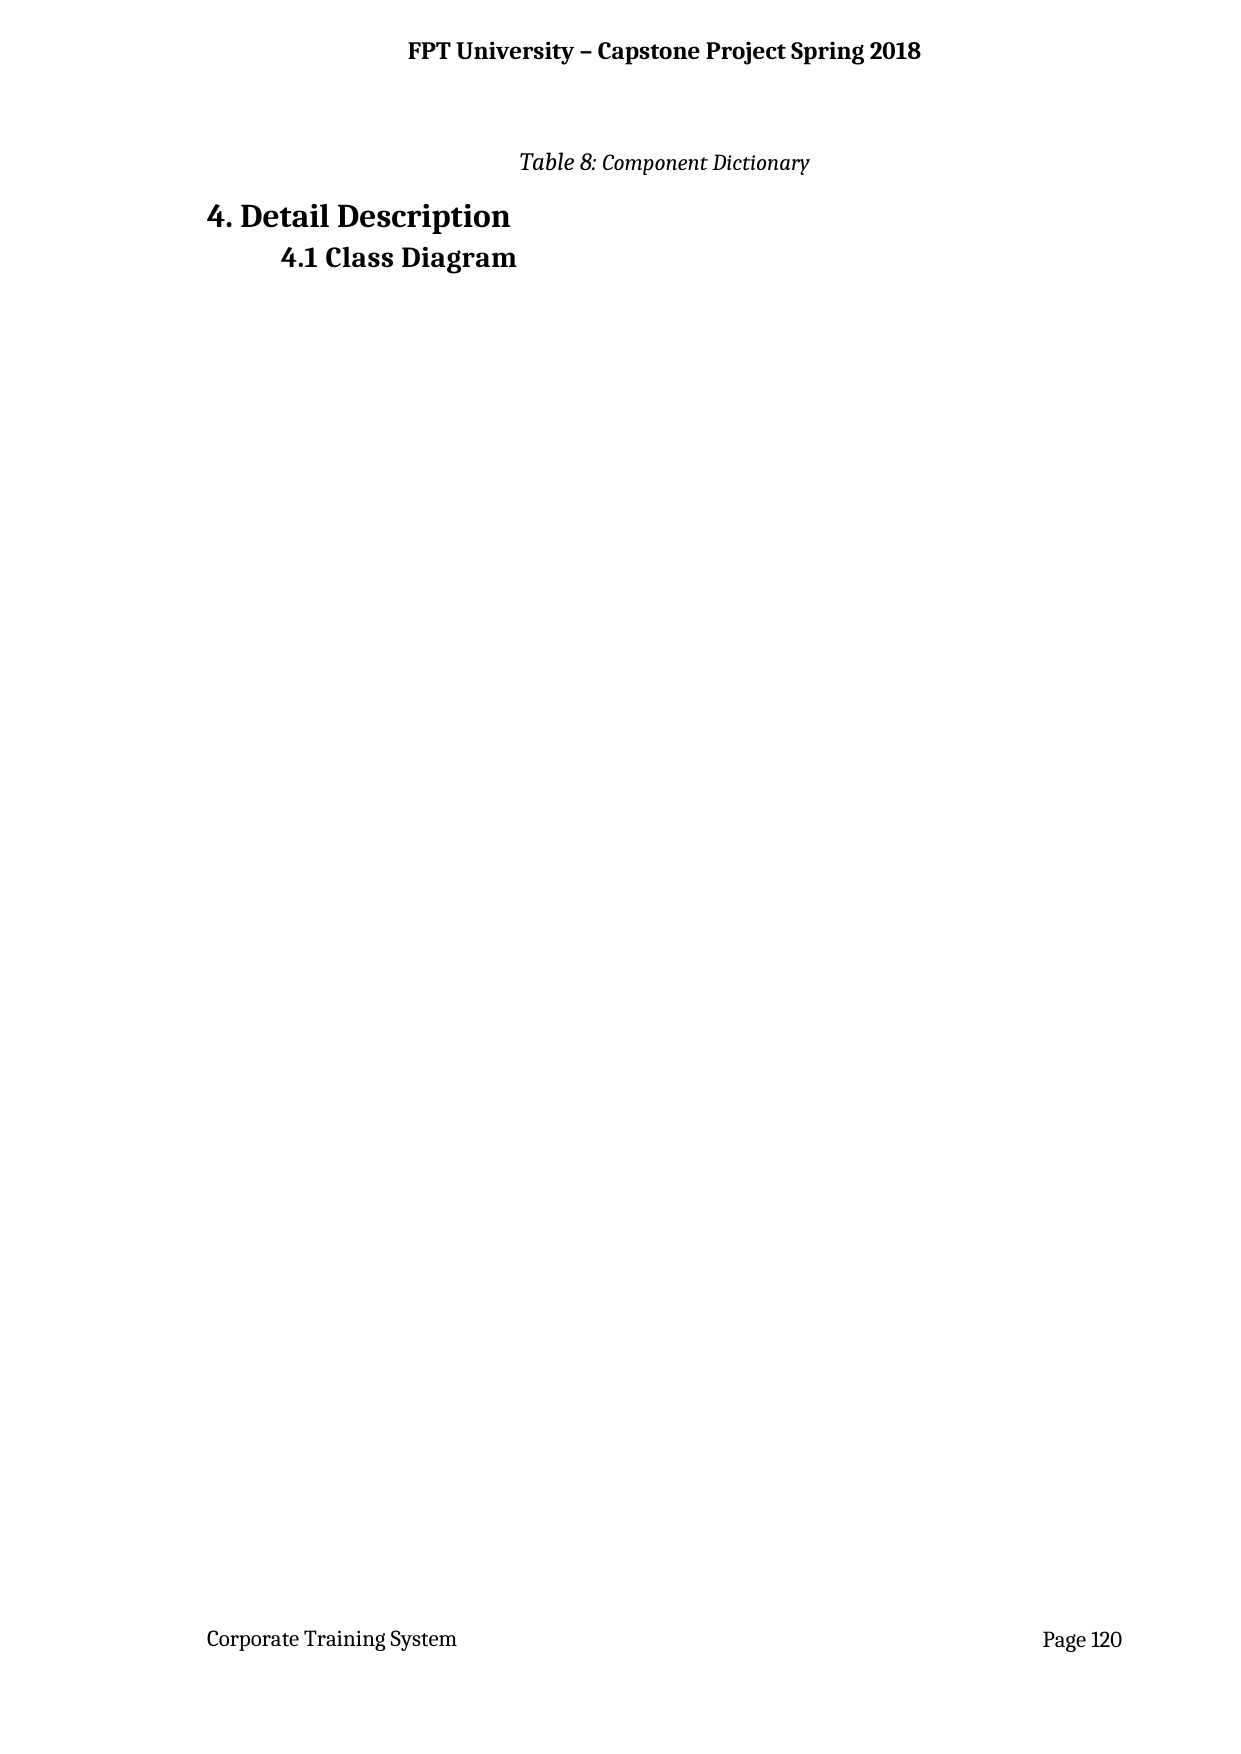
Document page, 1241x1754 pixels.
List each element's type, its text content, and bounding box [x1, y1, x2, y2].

text 4. Detail Description [207, 197, 1122, 236]
text 4.1 Class Diagram [281, 241, 1124, 275]
text Table 8: Component Dictionary [207, 148, 1122, 176]
